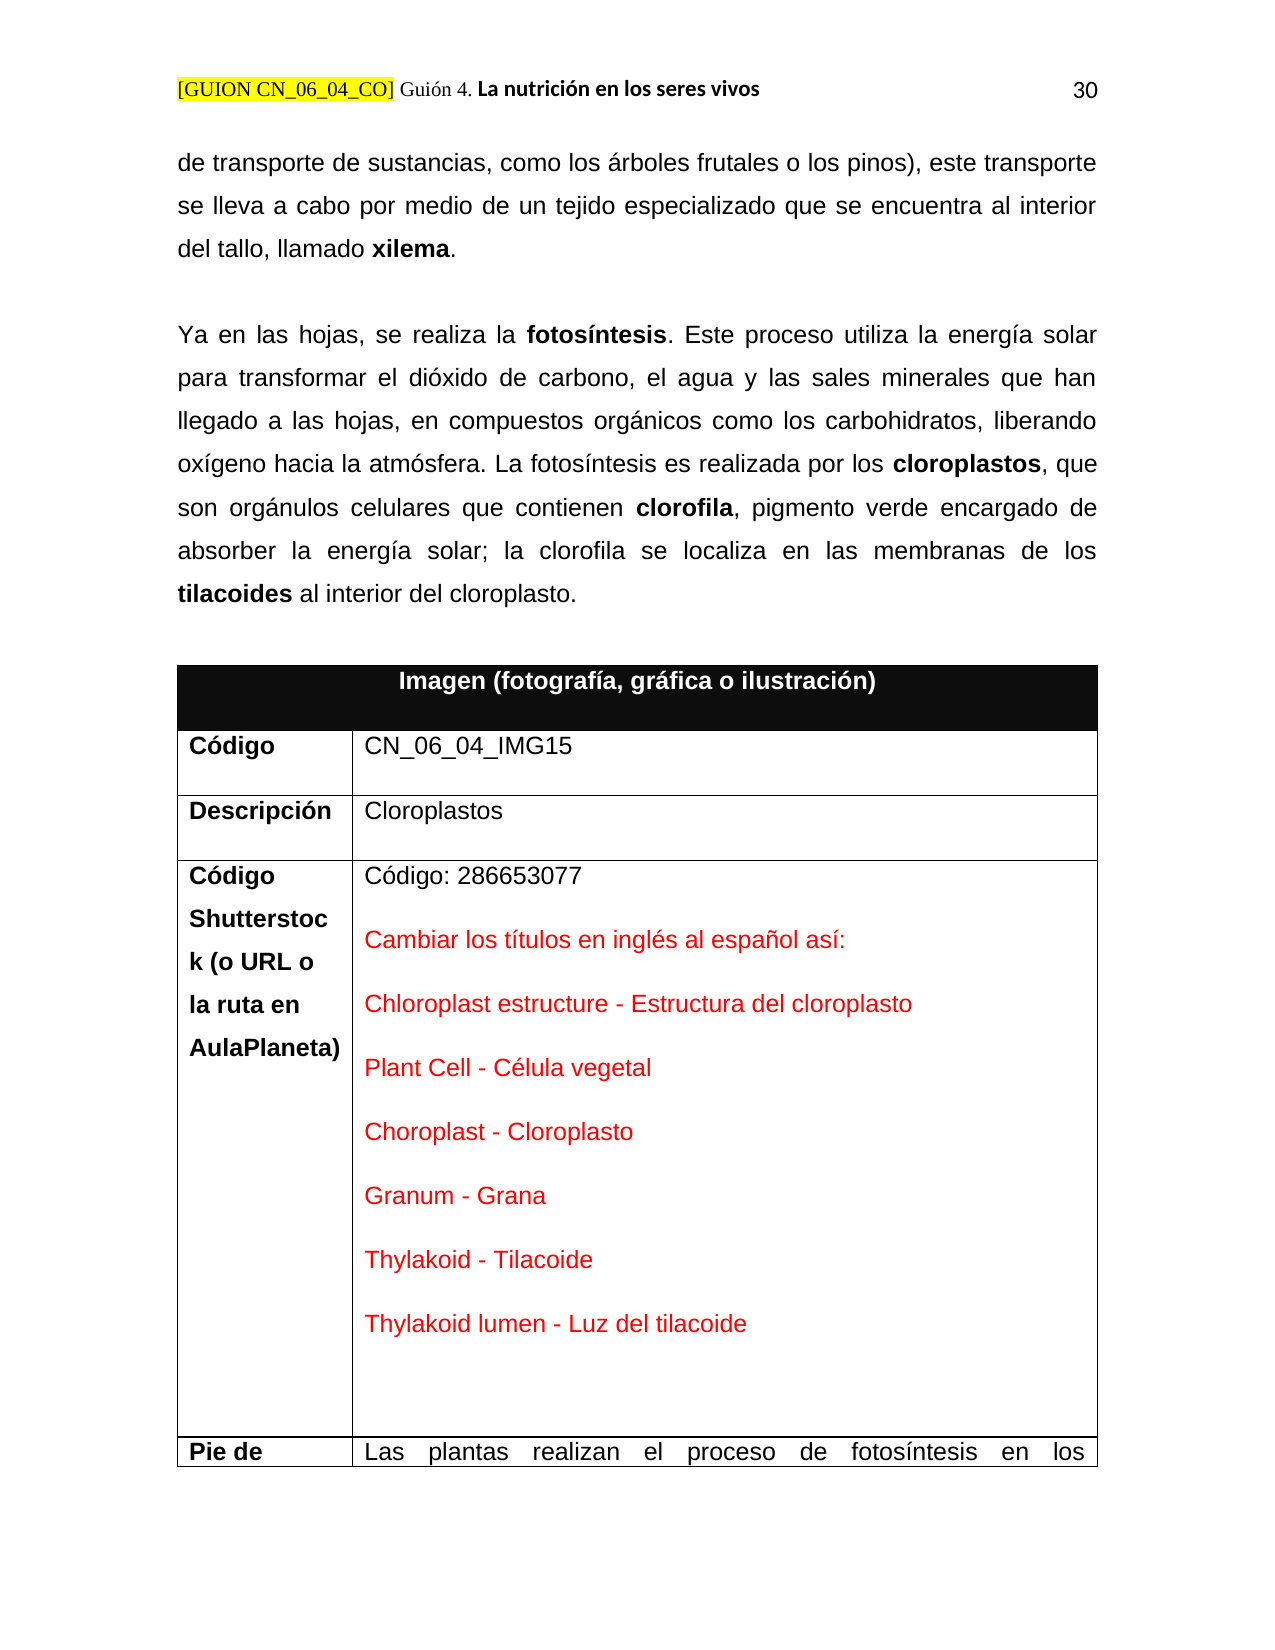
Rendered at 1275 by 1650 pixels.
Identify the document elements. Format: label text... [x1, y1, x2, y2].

text Ya en las hojas, se realiza la fotosíntesis. Este proceso utiliza la energía solar para transformar el dióxido de carbono, el agua y las sales minerales que han llegado a las hojas, en compuestos orgánicos como los carbohidratos, liberando oxígeno hacia la atmósfera. La fotosíntesis es realizada por los cloroplastos, que son orgánulos celulares que contienen clorofila, pigmento verde encargado de absorber la energía solar; la clorofila se localiza en las membranas de los tilacoides al interior del cloroplasto. [177, 320, 1098, 608]
table_cell CN_06_04_IMG15 [353, 731, 1097, 795]
table_header Imagen (fotografía, gráfica o ilustración) [178, 666, 1097, 730]
table_cell Código Shutterstock (o URL o la ruta en AulaPlaneta) [178, 861, 352, 1436]
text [177, 148, 1098, 263]
table_cell Cloroplastos [353, 796, 1097, 860]
table_cell Descripción [178, 796, 352, 860]
table_cell Pie de imagen [178, 1438, 352, 1466]
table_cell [353, 1438, 1097, 1466]
table_cell Código [178, 731, 352, 795]
table_cell Código: 286653077 Cambiar los títulos en inglés al español así: Chloroplast estructure - Estructura del cloroplasto Plant Cell - Célula vegetal Choroplast - Cloroplasto Granum - Grana Thylakoid - Tilacoide Thylakoid lumen - Luz del tilacoide [353, 861, 1097, 1436]
